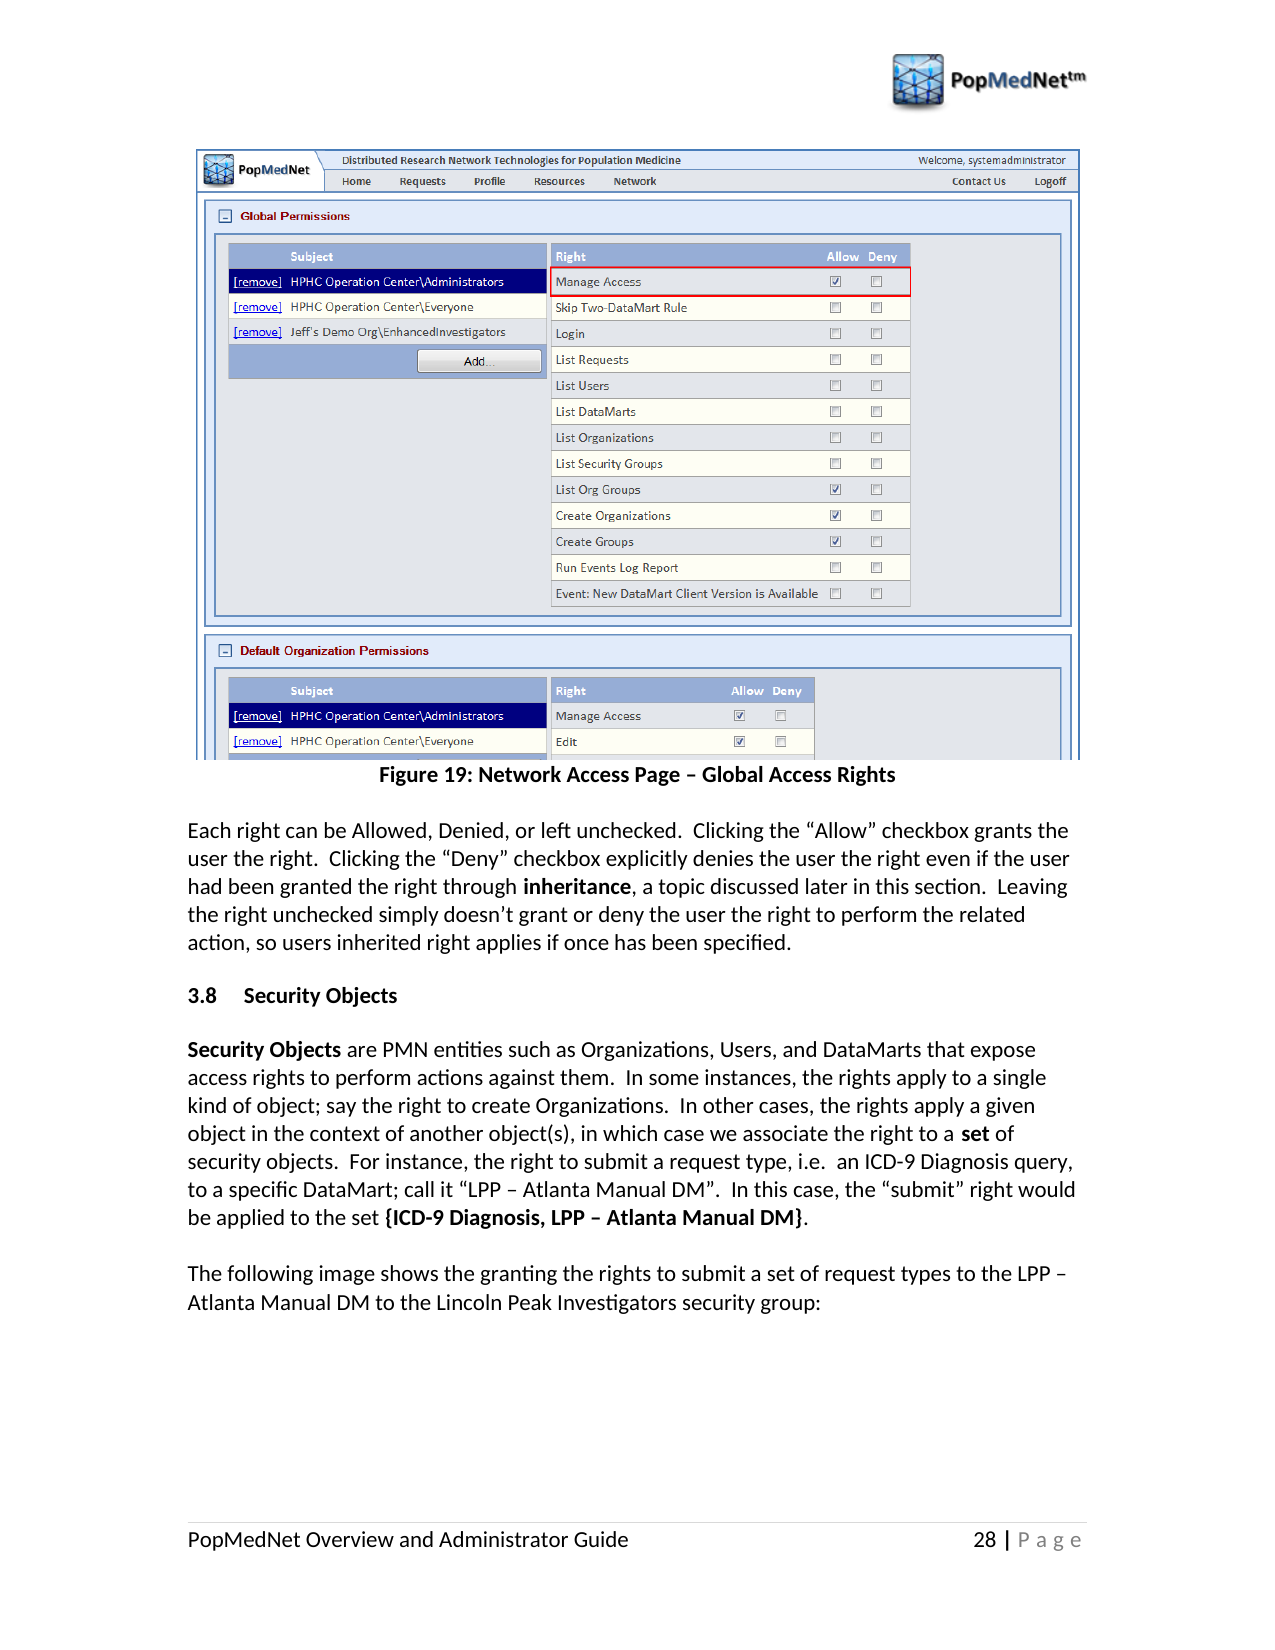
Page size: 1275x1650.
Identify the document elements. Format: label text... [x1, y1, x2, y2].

picture [886, 54, 1088, 115]
picture [187, 142, 1088, 760]
text Security Objects are PMN entities such as Organizations, Users, and DataMarts that expose access rights to perform actions against them. In some instances, the rights apply to a single kind of object; say the right to create Organizations. In other cases, the rights apply a given object in the context of another object(s), in which case we associate the right to a set of security objects. For instance, the right to submit a request type, i.e. an ICD-9 Diagnosis query, to a specific DataMart; call it “LPP – Atlanta Manual DM”. In this case, the “submit” right would be applied to the set {ICD-9 Diagnosis, LPP – Atlanta Manual DM}. [187, 1035, 1087, 1232]
text Each right can be Allowed, Denied, or left unchecked. Clicking the “Allow” checkbox grants the user the right. Clicking the “Deny” checkbox explicitly denies the user the right even if the user had been granted the right through inheritance, a topic discussed later in this section. Leaving the right unchecked simply doesn’t grant or deny the user the right to perform the related action, so users inherited right applies if once has been specified. [187, 816, 1087, 956]
subtitle Security Objects [187, 981, 1087, 1009]
text The following image shows the granting the rights to submit a set of request types to the LPP – Atlanta Manual DM to the Lincoln Peak Investigators security group: [187, 1259, 1087, 1316]
